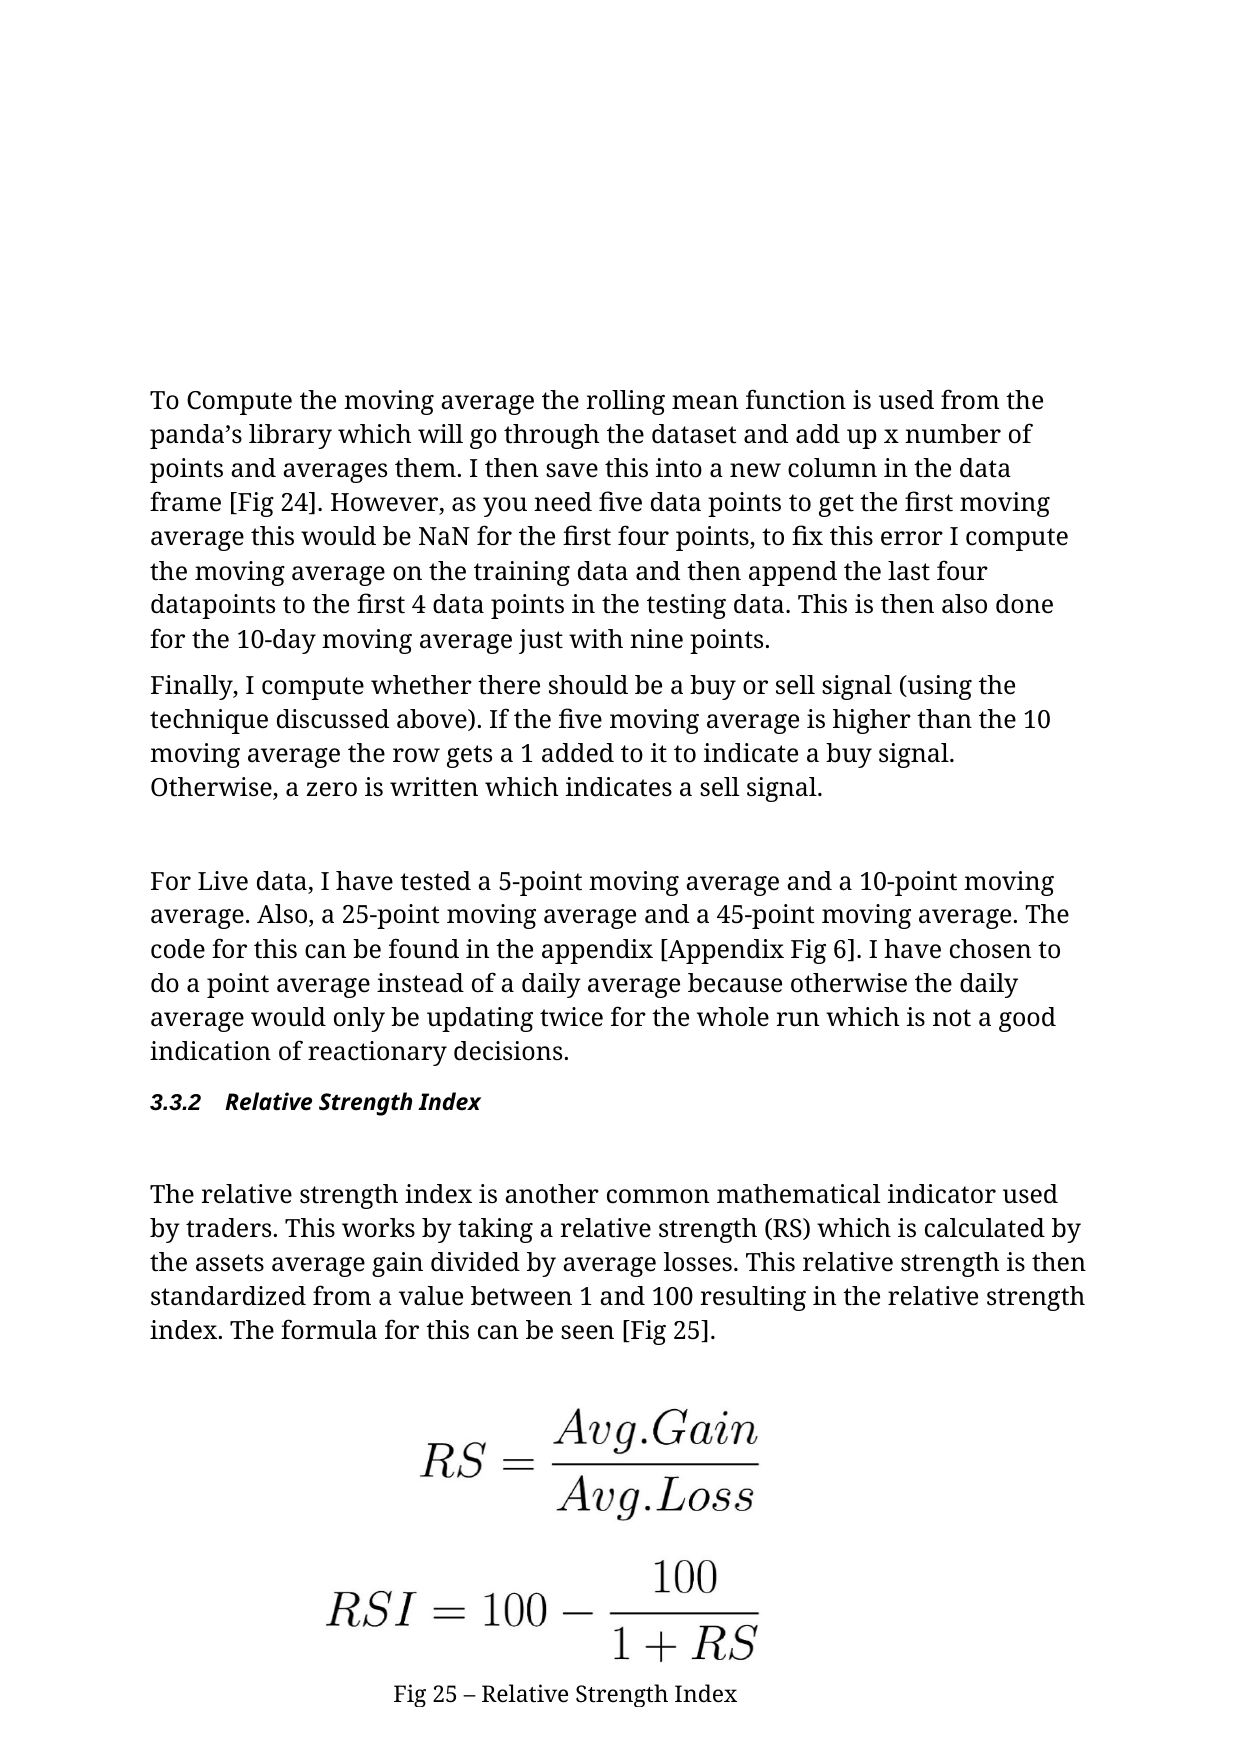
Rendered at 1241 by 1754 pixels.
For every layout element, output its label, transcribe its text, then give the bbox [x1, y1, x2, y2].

text To Compute the moving average the rolling mean function is used from the panda’s library which will go through the dataset and add up x number of points and averages them. I then save this into a new column in the data frame [Fig 24]. However, as you need five data points to get the first moving average this would be NaN for the first four points, to fix this error I compute the moving average on the training data and then append the last four datapoints to the first 4 data points in the testing data. This is then also done for the 10-day moving average just with nine points. [150, 383, 1090, 655]
text For Live data, I have tested a 5-point moving average and a 10-point moving average. Also, a 25-point moving average and a 45-point moving average. The code for this can be found in the appendix [Appendix Fig 6]. I have chosen to do a point average instead of a daily average because otherwise the daily average would only be updating twice for the whole run which is not a good indication of reactionary decisions. [150, 863, 1090, 1067]
text The relative strength index is another common mathematical indicator used by traders. This works by taking a relative strength (RS) which is calculated by the assets average gain divided by average losses. This relative strength is then standardized from a value between 1 and 100 resulting in the relative strength index. The formula for this can be seen [Fig 25]. [150, 1177, 1090, 1347]
subtitle Relative Strength Index [150, 1086, 1090, 1117]
text Finally, I compute whether there should be a buy or sell signal (using the technique discussed above). If the five moving average is higher than the 10 moving average the row gets a 1 added to it to indicate a buy signal. Otherwise, a zero is written which indicates a sell signal. [150, 668, 1090, 804]
picture [323, 1407, 831, 1690]
